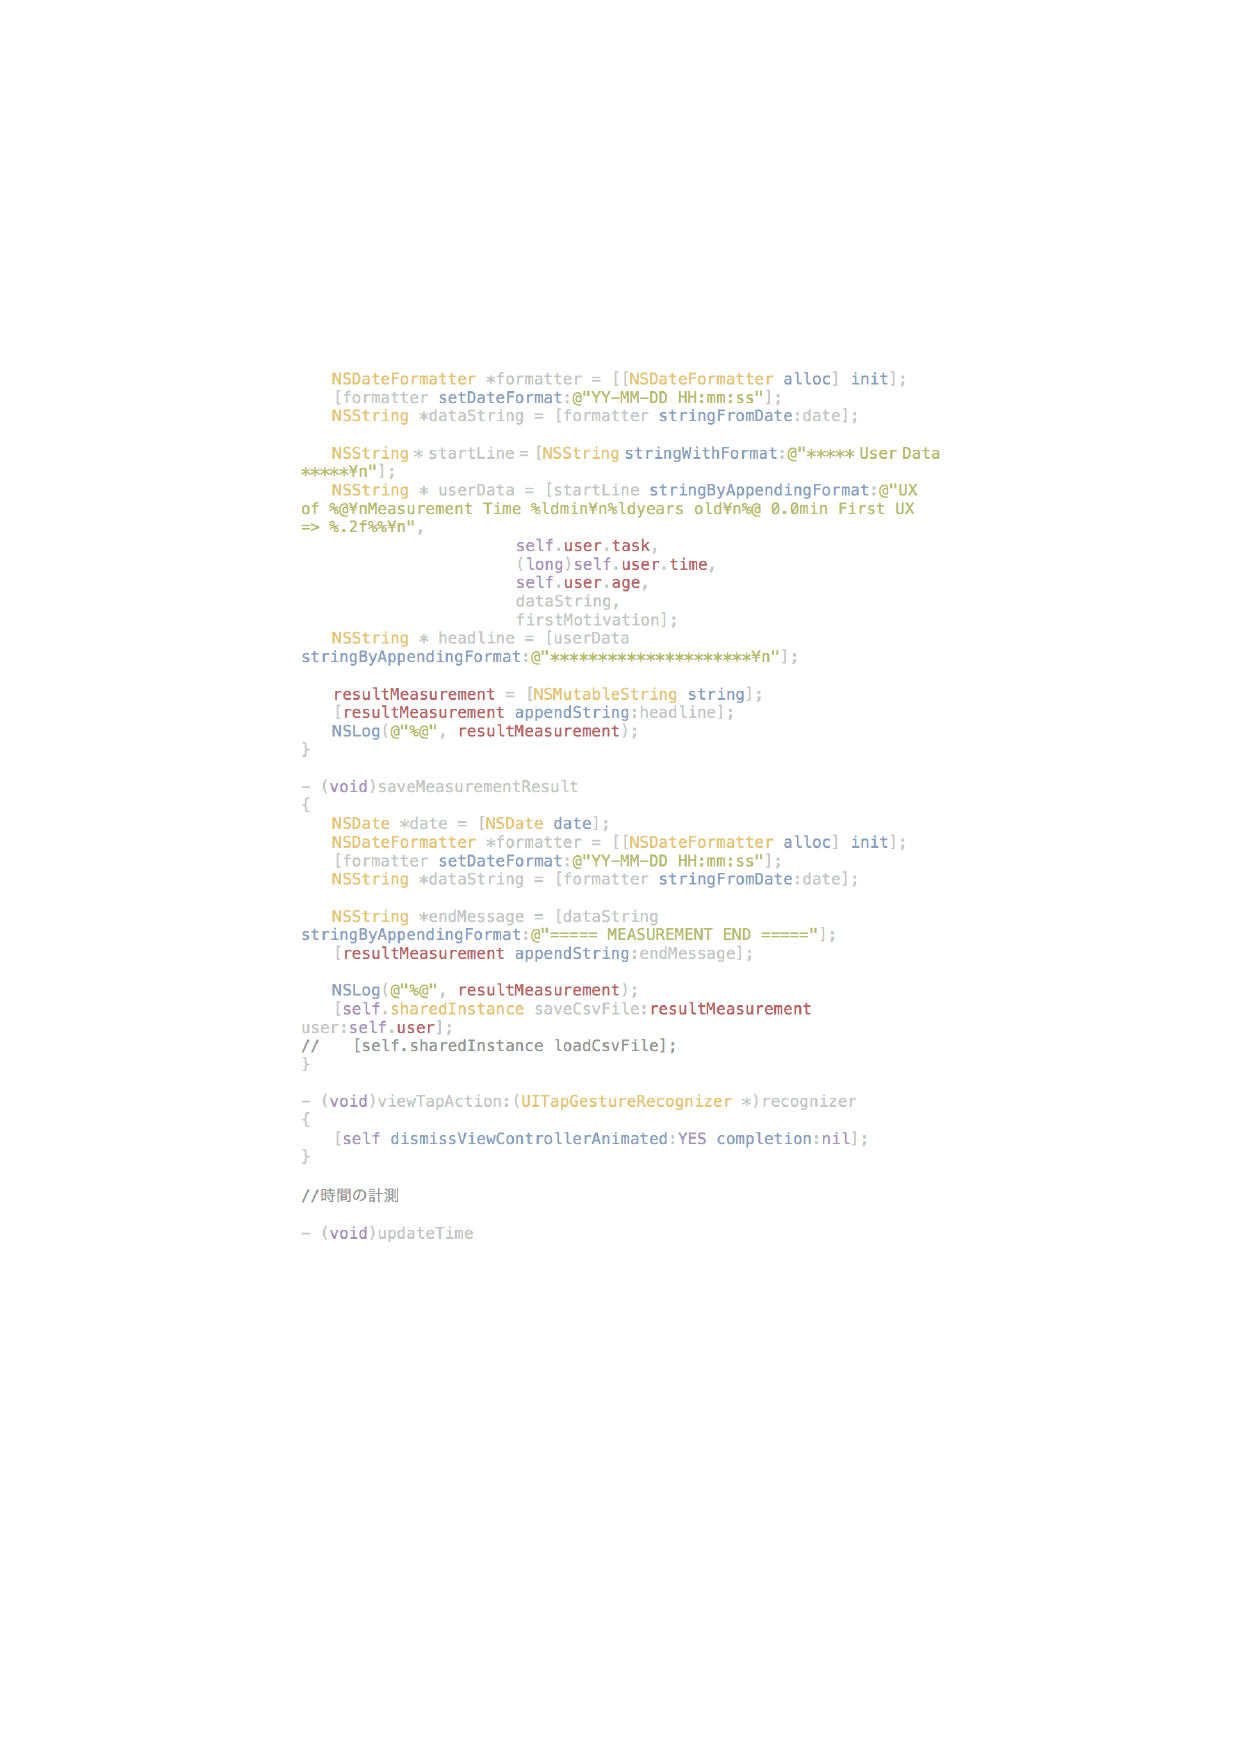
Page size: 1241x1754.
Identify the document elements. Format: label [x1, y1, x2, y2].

picture [177, 225, 1063, 1371]
